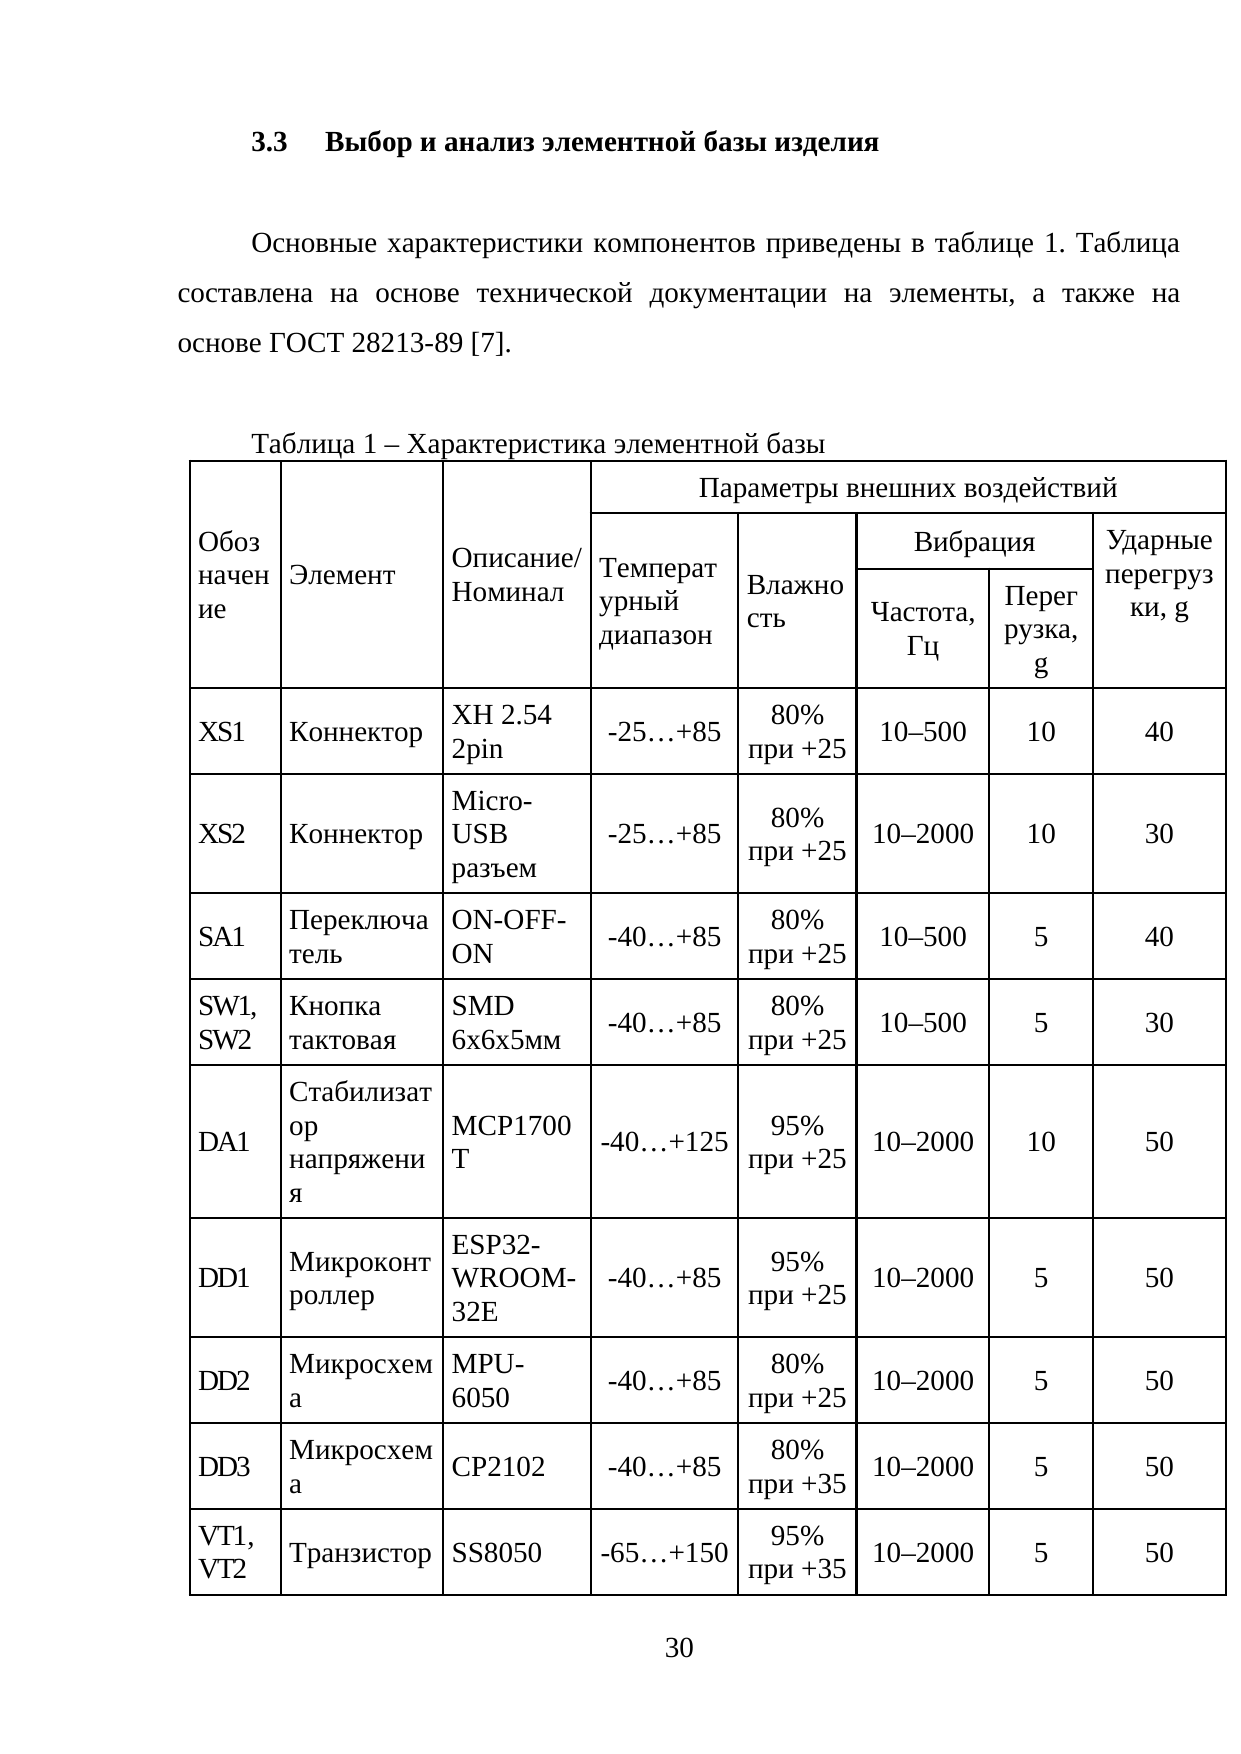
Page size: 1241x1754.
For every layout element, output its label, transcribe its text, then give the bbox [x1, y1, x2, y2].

table_cell 10–2000 [858, 1510, 988, 1593]
table_header Элемент [282, 462, 442, 687]
table_cell -40…+85 [592, 1424, 737, 1508]
table_cell Коннектор [282, 689, 442, 773]
table_cell Температурный диапазон [592, 514, 737, 687]
table_cell Micro-USB разъем [444, 775, 590, 892]
table_cell Микроконтроллер [282, 1219, 442, 1336]
table_cell 10–500 [858, 689, 988, 773]
table_cell Вибрация [858, 514, 1092, 567]
table_cell 80% при +35 [739, 1424, 855, 1508]
table_cell 80% при +25 [739, 689, 855, 773]
table_cell -65…+150 [592, 1510, 737, 1593]
subtitle 3.3 Выбор и анализ элементной базы изделия [177, 124, 1181, 158]
table_cell -40…+85 [592, 894, 737, 978]
table_cell -40…+85 [592, 1219, 737, 1336]
table_cell 50 [1094, 1219, 1225, 1336]
table_cell DA1 [191, 1066, 280, 1217]
table_cell 5 [990, 1510, 1092, 1593]
table_cell ON-OFF-ON [444, 894, 590, 978]
table_cell 10–2000 [858, 1338, 988, 1422]
table_cell 80% при +25 [739, 894, 855, 978]
table_cell -25…+85 [592, 775, 737, 892]
table_cell Транзистор [282, 1510, 442, 1593]
table_cell DD3 [191, 1424, 280, 1508]
table_cell 5 [990, 894, 1092, 978]
table_cell DD1 [191, 1219, 280, 1336]
table_cell Перегрузка, g [990, 570, 1092, 687]
text Таблица 1 – Характеристика элементной базы [177, 426, 1181, 459]
table_cell Частота, Гц [858, 570, 988, 687]
table_cell 95% при +25 [739, 1219, 855, 1336]
table_cell ESP32-WROOM-32E [444, 1219, 590, 1336]
table_cell -25…+85 [592, 689, 737, 773]
table_cell MPU-6050 [444, 1338, 590, 1422]
table_cell XH 2.54 2рin [444, 689, 590, 773]
table_cell SS8050 [444, 1510, 590, 1593]
table_cell Влажность [739, 514, 855, 687]
table_cell 50 [1094, 1510, 1225, 1593]
table_cell -40…+85 [592, 980, 737, 1064]
table_cell 10–2000 [858, 1424, 988, 1508]
table_cell 80% при +25 [739, 980, 855, 1064]
table_cell 40 [1094, 689, 1225, 773]
table_cell 50 [1094, 1424, 1225, 1508]
table_cell 50 [1094, 1066, 1225, 1217]
table_cell XS2 [191, 775, 280, 892]
table_cell 80% при +25 [739, 775, 855, 892]
table_cell 80% при +25 [739, 1338, 855, 1422]
table_cell -40…+125 [592, 1066, 737, 1217]
table_cell 95% при +35 [739, 1510, 855, 1593]
table_cell 5 [990, 980, 1092, 1064]
table_cell Переключатель [282, 894, 442, 978]
table_cell 5 [990, 1219, 1092, 1336]
table_cell Коннектор [282, 775, 442, 892]
table_cell VT1, VT2 [191, 1510, 280, 1593]
table_cell 5 [990, 1424, 1092, 1508]
table_cell 10 [990, 1066, 1092, 1217]
table_cell DD2 [191, 1338, 280, 1422]
table_cell Микросхема [282, 1338, 442, 1422]
table_cell Стабилизатор напряжения [282, 1066, 442, 1217]
table_header Обозначение [191, 462, 280, 687]
table_cell Кнопка тактовая [282, 980, 442, 1064]
table_cell 95% при +25 [739, 1066, 855, 1217]
table_header Описание/Номинал [444, 462, 590, 687]
table_cell 10 [990, 689, 1092, 773]
table_cell 10–2000 [858, 775, 988, 892]
table_cell 50 [1094, 1338, 1225, 1422]
table_cell 10–500 [858, 894, 988, 978]
table_cell 10–2000 [858, 1066, 988, 1217]
table_cell SMD 6х6х5мм [444, 980, 590, 1064]
table_header Параметры внешних воздействий [592, 462, 1225, 512]
table_cell SA1 [191, 894, 280, 978]
table_cell CP2102 [444, 1424, 590, 1508]
table_cell Ударные перегрузки, g [1094, 514, 1225, 687]
table_cell 10–500 [858, 980, 988, 1064]
table_cell XS1 [191, 689, 280, 773]
table_cell 10 [990, 775, 1092, 892]
table_cell 5 [990, 1338, 1092, 1422]
table_cell 40 [1094, 894, 1225, 978]
table_cell 30 [1094, 775, 1225, 892]
table_cell -40…+85 [592, 1338, 737, 1422]
table_cell Микросхема [282, 1424, 442, 1508]
table_cell MCP1700T [444, 1066, 590, 1217]
text Основные характеристики компонентов приведены в таблице 1. Таблица составлена на основе технической документации на элементы, а также на основе ГОСТ 28213-89 [7]. [177, 225, 1181, 359]
table_cell 30 [1094, 980, 1225, 1064]
table_cell SW1, SW2 [191, 980, 280, 1064]
table_cell 10–2000 [858, 1219, 988, 1336]
